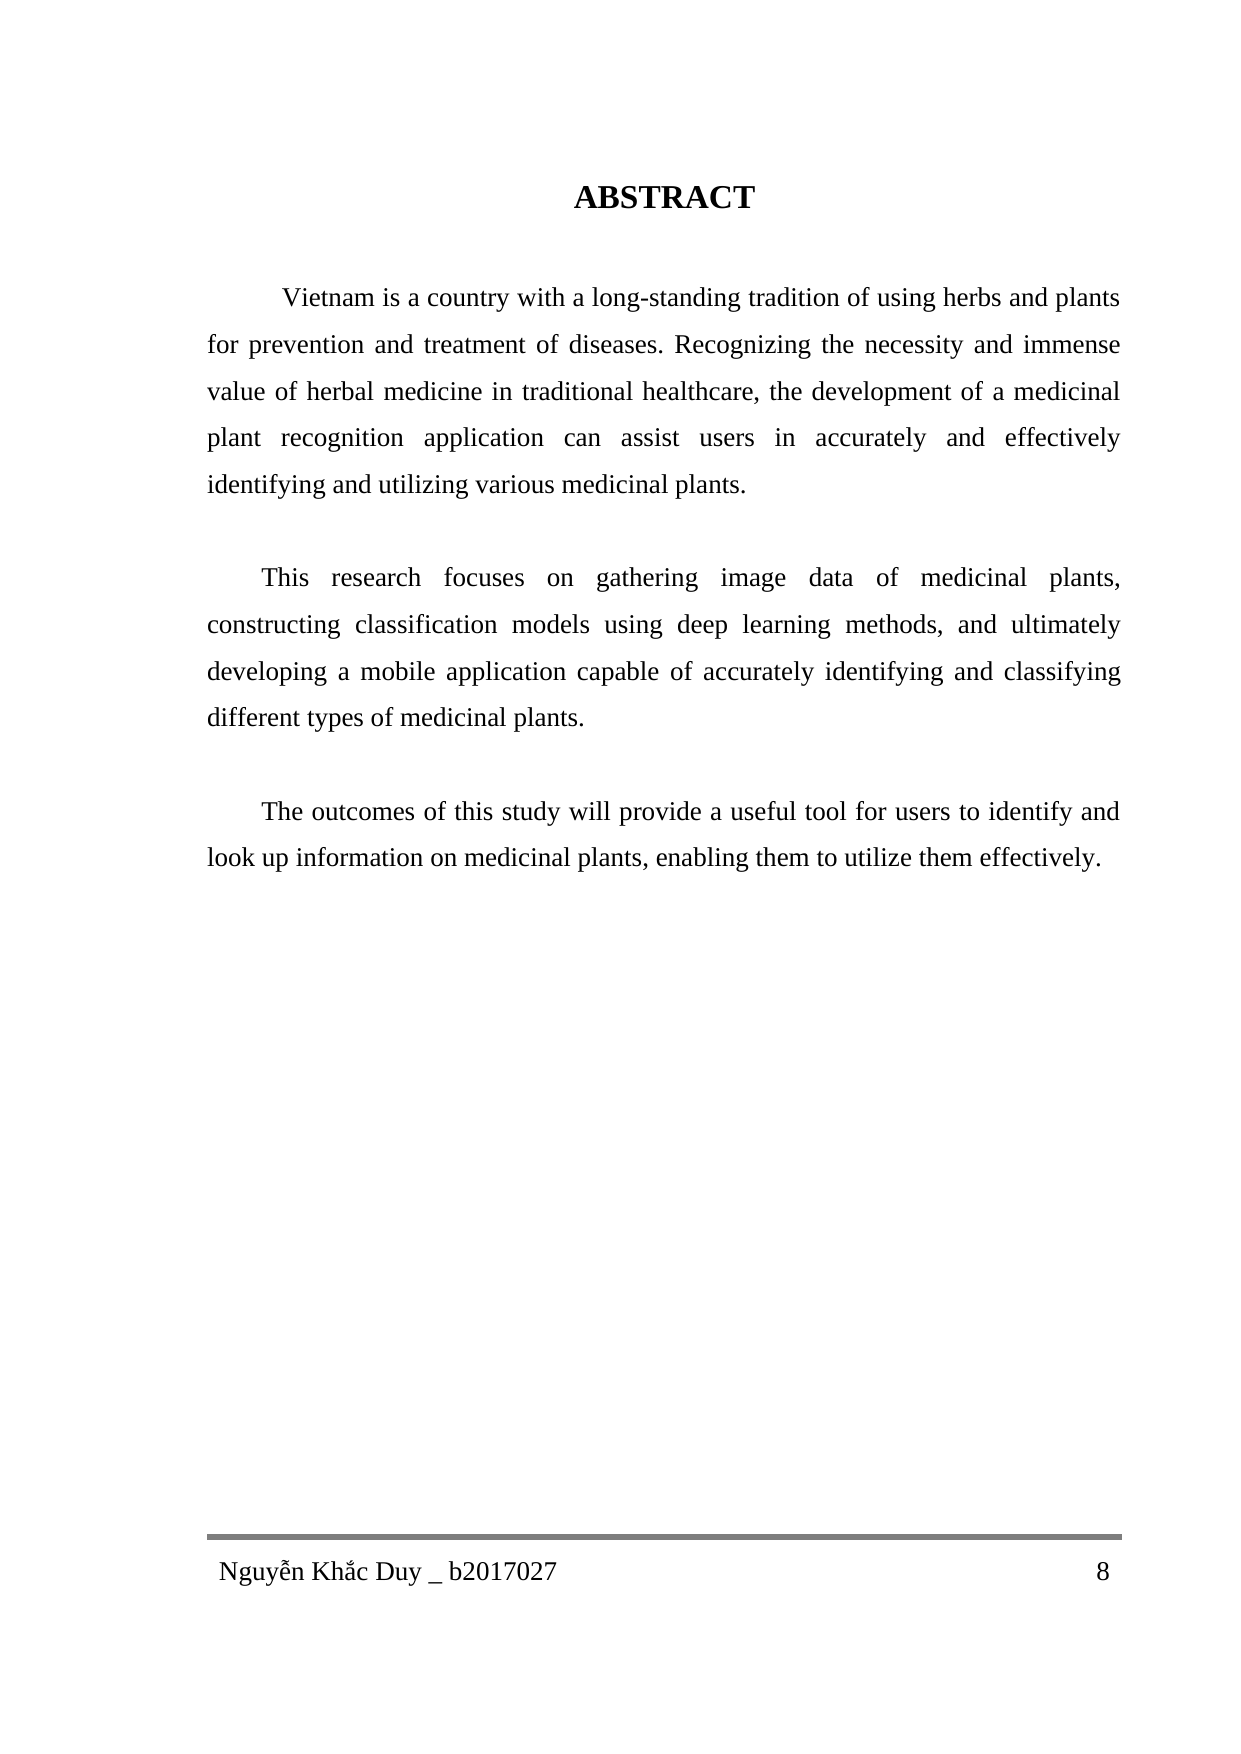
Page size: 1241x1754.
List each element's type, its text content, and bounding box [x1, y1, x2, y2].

text Vietnam is a country with a long-standing tradition of using herbs and plants for prevention and treatment of diseases. Recognizing the necessity and immense value of herbal medicine in traditional healthcare, the development of a medicinal plant recognition application can assist users in accurately and effectively identifying and utilizing various medicinal plants. [207, 281, 1122, 499]
text This research focuses on gathering image data of medicinal plants, constructing classification models using deep learning methods, and ultimately developing a mobile application capable of accurately identifying and classifying different types of medicinal plants. [207, 561, 1122, 732]
text The outcomes of this study will provide a useful tool for users to identify and look up information on medicinal plants, enabling them to utilize them effectively. [207, 795, 1122, 872]
text ABSTRACT [207, 177, 1122, 216]
